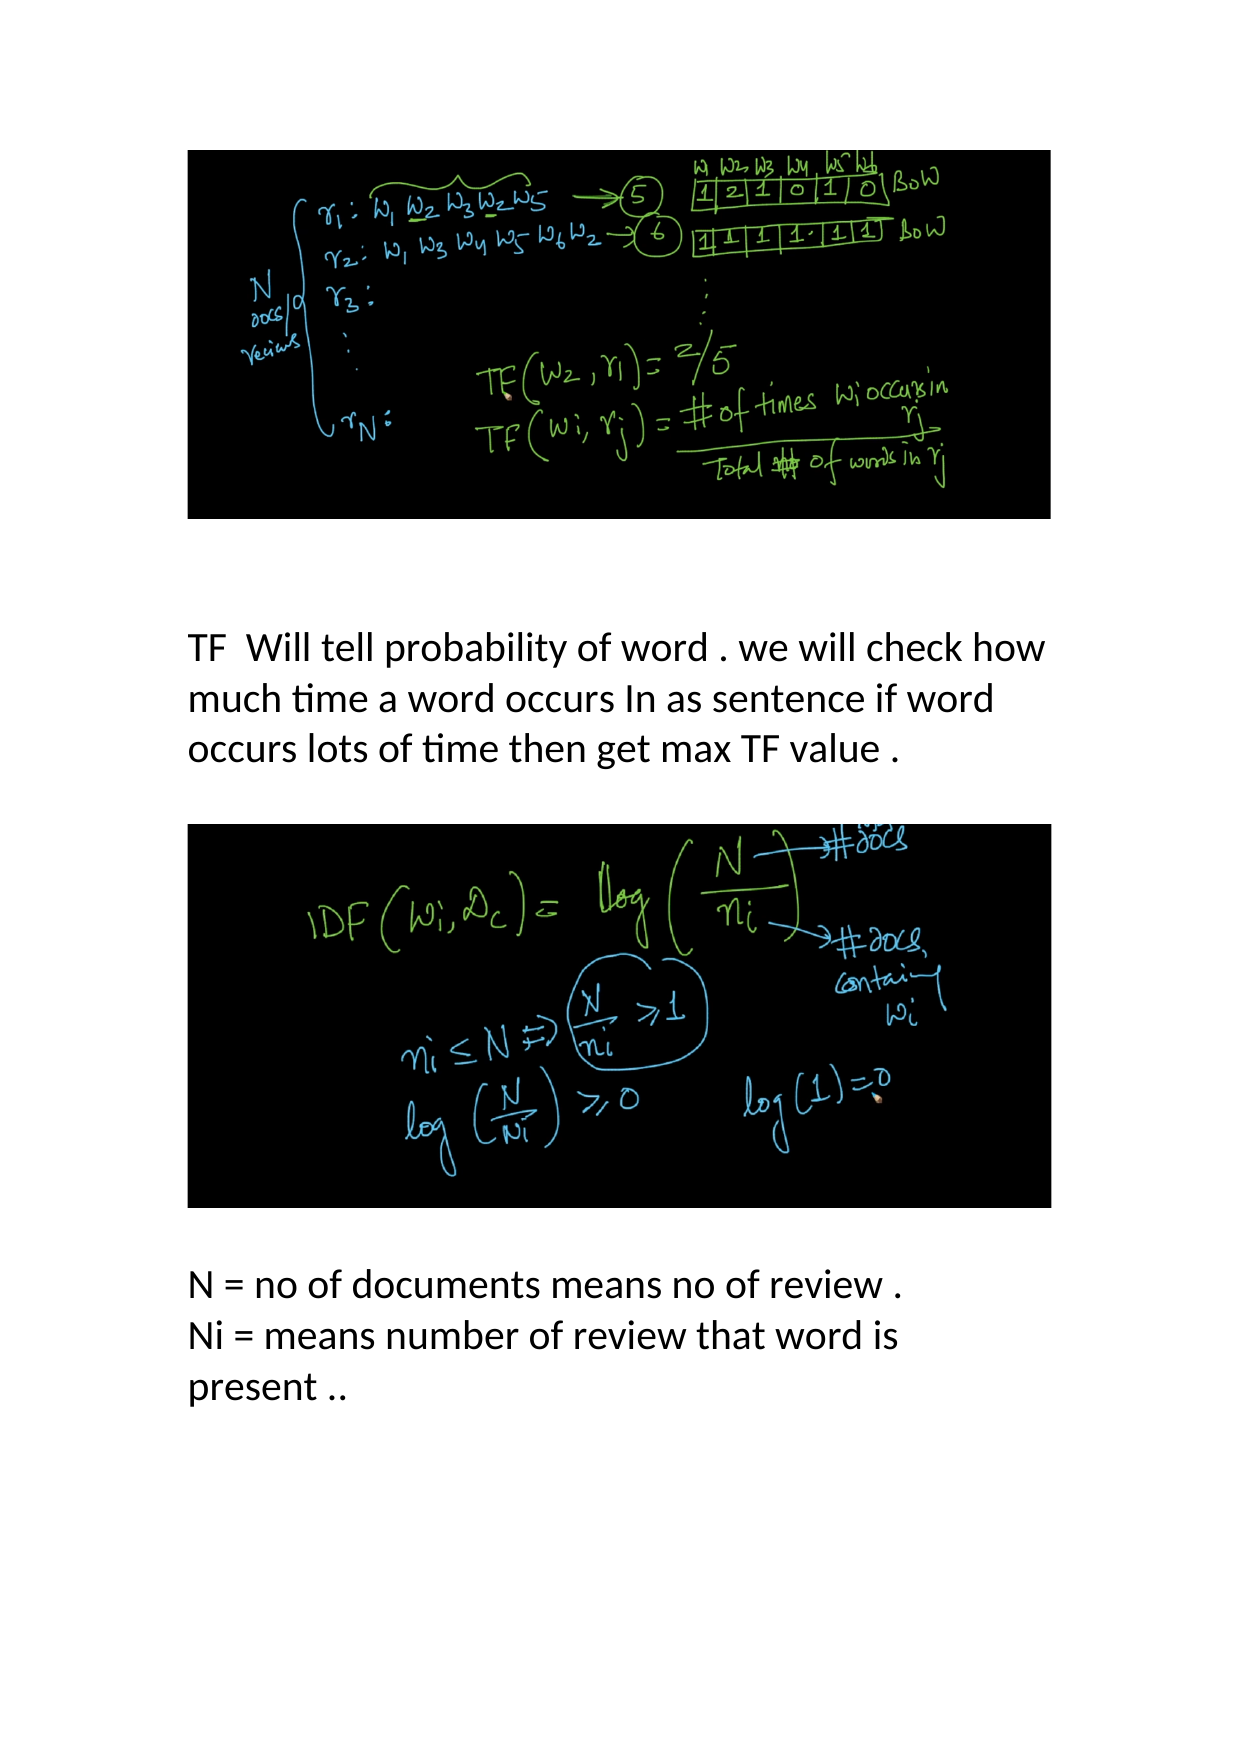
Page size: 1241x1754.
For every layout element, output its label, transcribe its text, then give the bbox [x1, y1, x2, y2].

text TF Will tell probability of word . we will check how much time a word occurs In as sentence if word occurs lots of time then get max TF value . [187, 621, 1053, 773]
text N = no of documents means no of review . [187, 1258, 1053, 1309]
text Ni = means number of review that word is present .. [187, 1309, 1053, 1411]
picture [187, 824, 1052, 1208]
picture [187, 150, 1051, 519]
